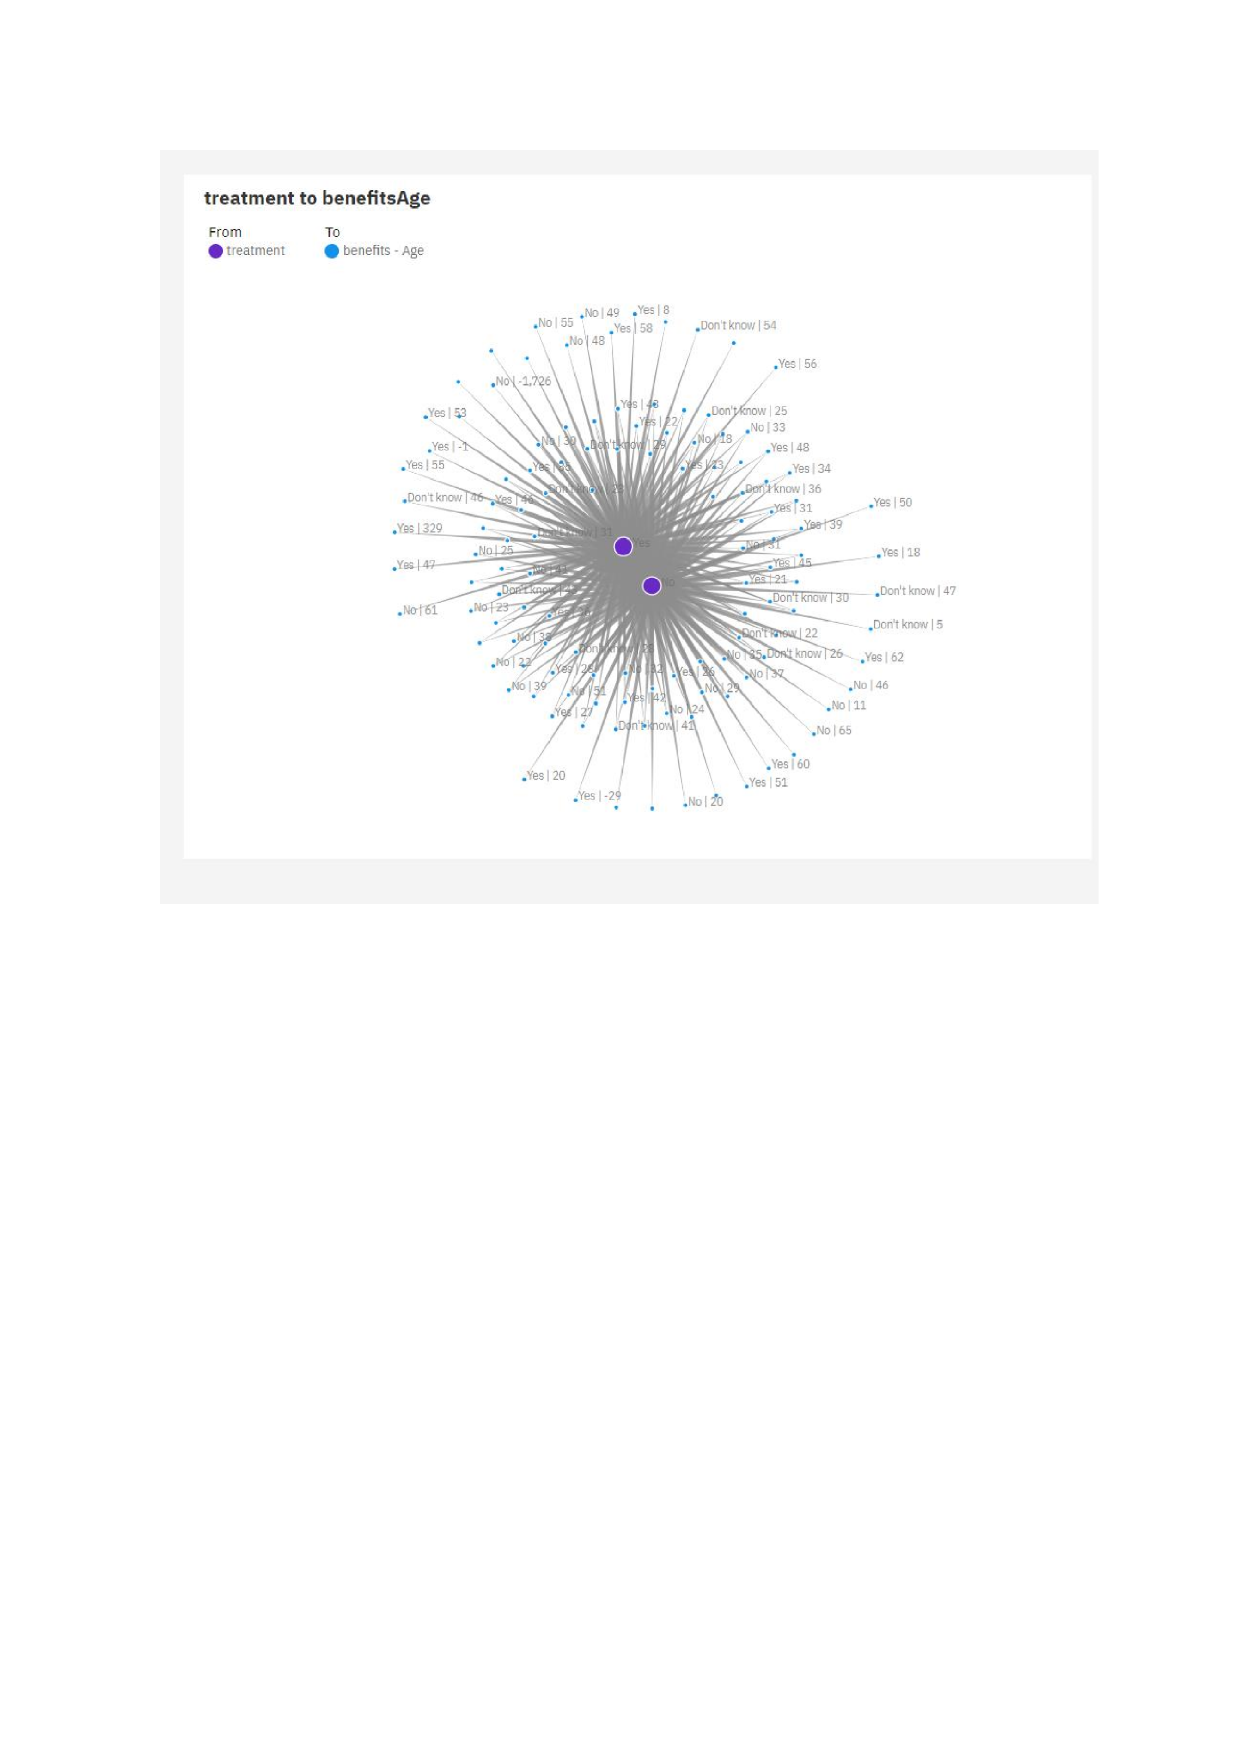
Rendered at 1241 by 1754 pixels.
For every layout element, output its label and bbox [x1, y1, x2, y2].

picture [159, 150, 1099, 904]
